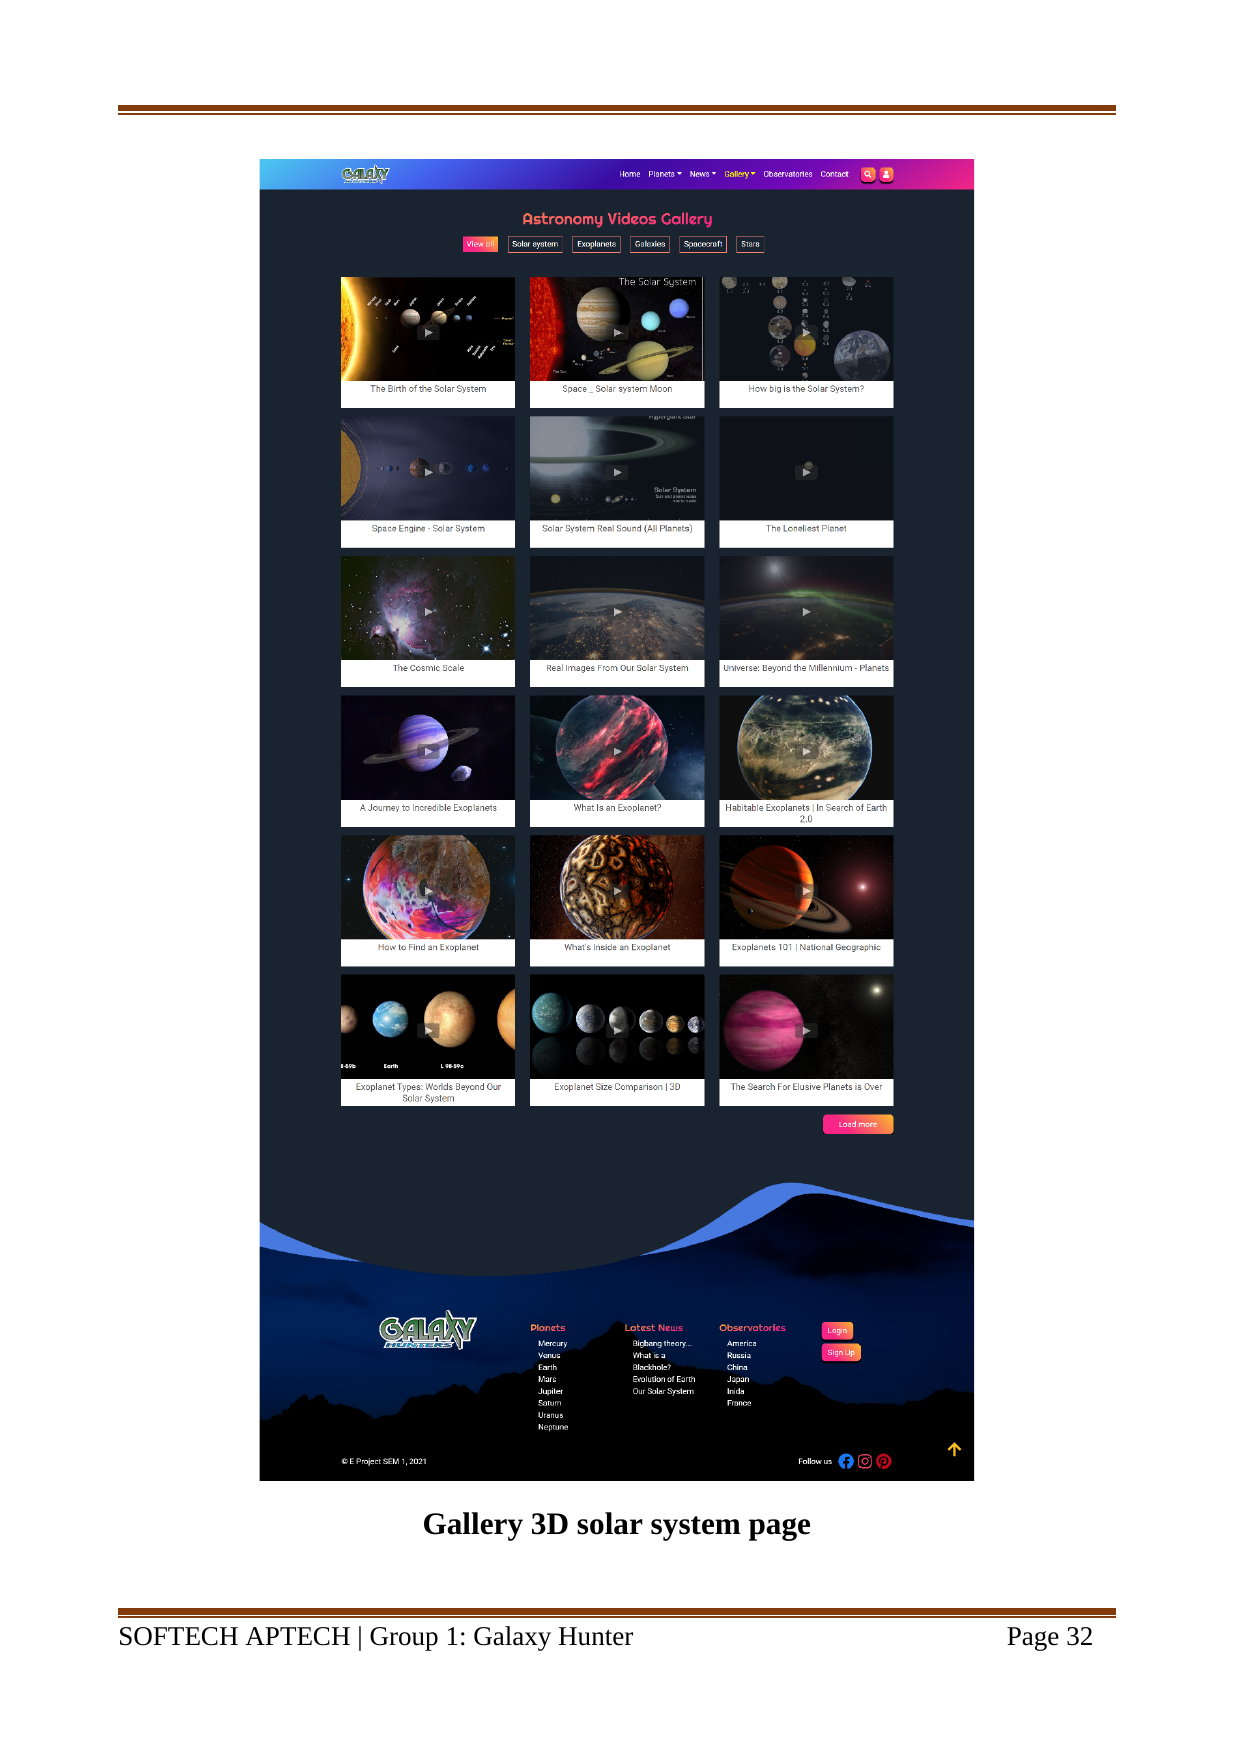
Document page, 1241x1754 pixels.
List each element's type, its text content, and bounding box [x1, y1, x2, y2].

picture [259, 159, 975, 1481]
text Gallery 3D solar system page [118, 1505, 1116, 1541]
